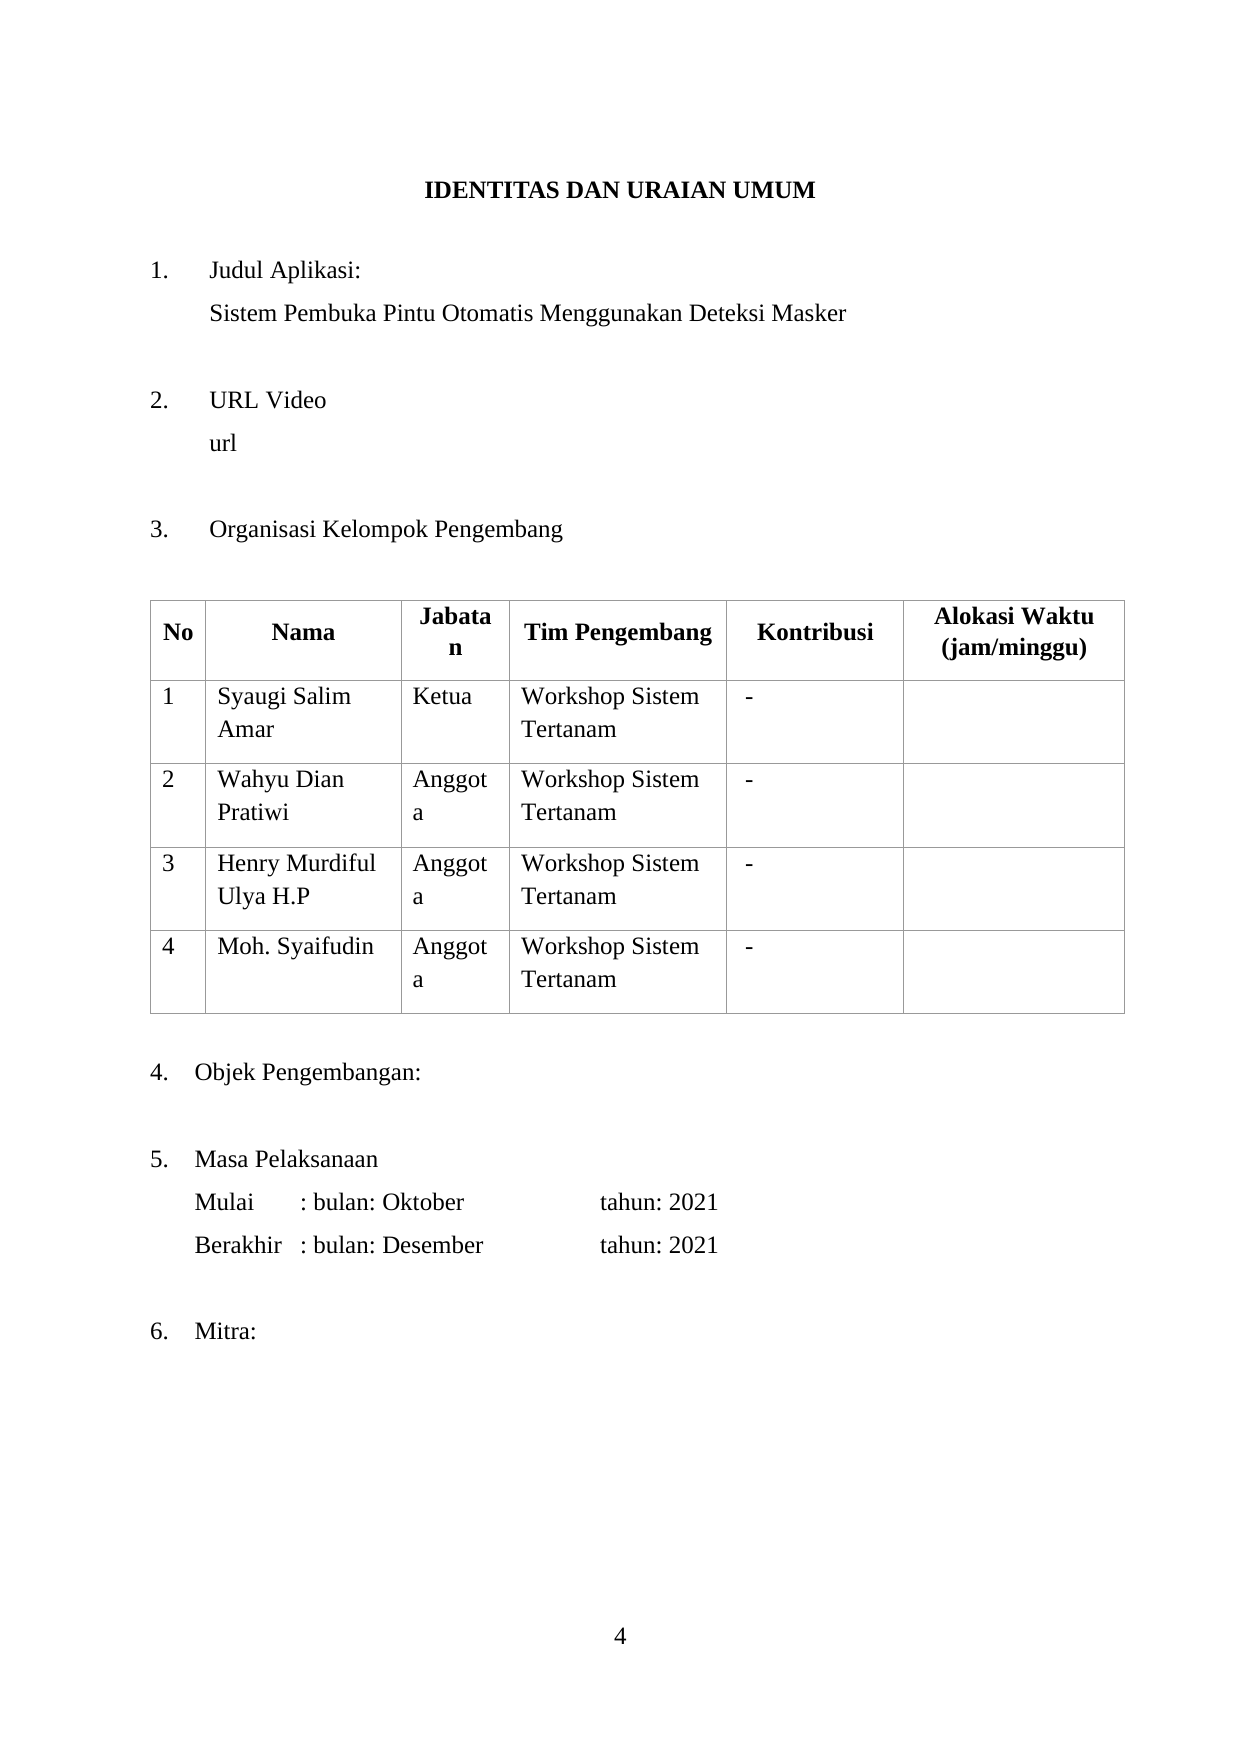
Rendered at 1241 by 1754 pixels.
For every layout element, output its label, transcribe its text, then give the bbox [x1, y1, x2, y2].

table_cell [904, 848, 1124, 930]
table_cell Ketua [402, 681, 509, 763]
table_cell [727, 848, 903, 930]
table_cell Anggota [402, 931, 509, 1013]
list Judul Aplikasi: [150, 255, 1090, 284]
table_cell Syaugi Salim Amar [206, 681, 401, 763]
table_cell Anggota [402, 848, 509, 930]
table_cell Workshop Sistem Tertanam [510, 848, 726, 930]
table_header Tim Pengembang [510, 601, 726, 680]
table_cell [727, 764, 903, 847]
table_cell [904, 931, 1124, 1013]
table_cell 3 [151, 848, 205, 930]
table_header Kontribusi [727, 601, 903, 680]
table_cell Workshop Sistem Tertanam [510, 764, 726, 847]
table_header Alokasi Waktu (jam/minggu) [904, 601, 1124, 680]
table_cell Workshop Sistem Tertanam [510, 681, 726, 763]
list Objek Pengembangan: [150, 1057, 1090, 1086]
text Mulai : bulan: Oktober tahun: 2021 [150, 1187, 1090, 1216]
table_cell [727, 681, 903, 763]
table_header Jabatan [402, 601, 509, 680]
table_cell [904, 764, 1124, 847]
text Berakhir : bulan: Desember tahun: 2021 [150, 1230, 1090, 1259]
list Mitra: [150, 1316, 1090, 1345]
text url [209, 428, 1090, 457]
table_cell 1 [151, 681, 205, 763]
table_cell 2 [151, 764, 205, 847]
table_header No [151, 601, 205, 680]
table_cell 4 [151, 931, 205, 1013]
table_cell Anggota [402, 764, 509, 847]
table_header Nama [206, 601, 401, 680]
text Sistem Pembuka Pintu Otomatis Menggunakan Deteksi Masker [209, 298, 1090, 327]
list URL Video [150, 385, 1090, 413]
table_cell [904, 681, 1124, 763]
list Masa Pelaksanaan [150, 1144, 1090, 1172]
table_cell Wahyu Dian Pratiwi [206, 764, 401, 847]
table_cell Henry Murdiful Ulya H.P [206, 848, 401, 930]
list Organisasi Kelompok Pengembang [150, 514, 1090, 543]
table_cell Moh. Syaifudin [206, 931, 401, 1013]
table_cell [727, 931, 903, 1013]
subtitle IDENTITAS DAN URAIAN UMUM [150, 175, 1090, 204]
table_cell Workshop Sistem Tertanam [510, 931, 726, 1013]
